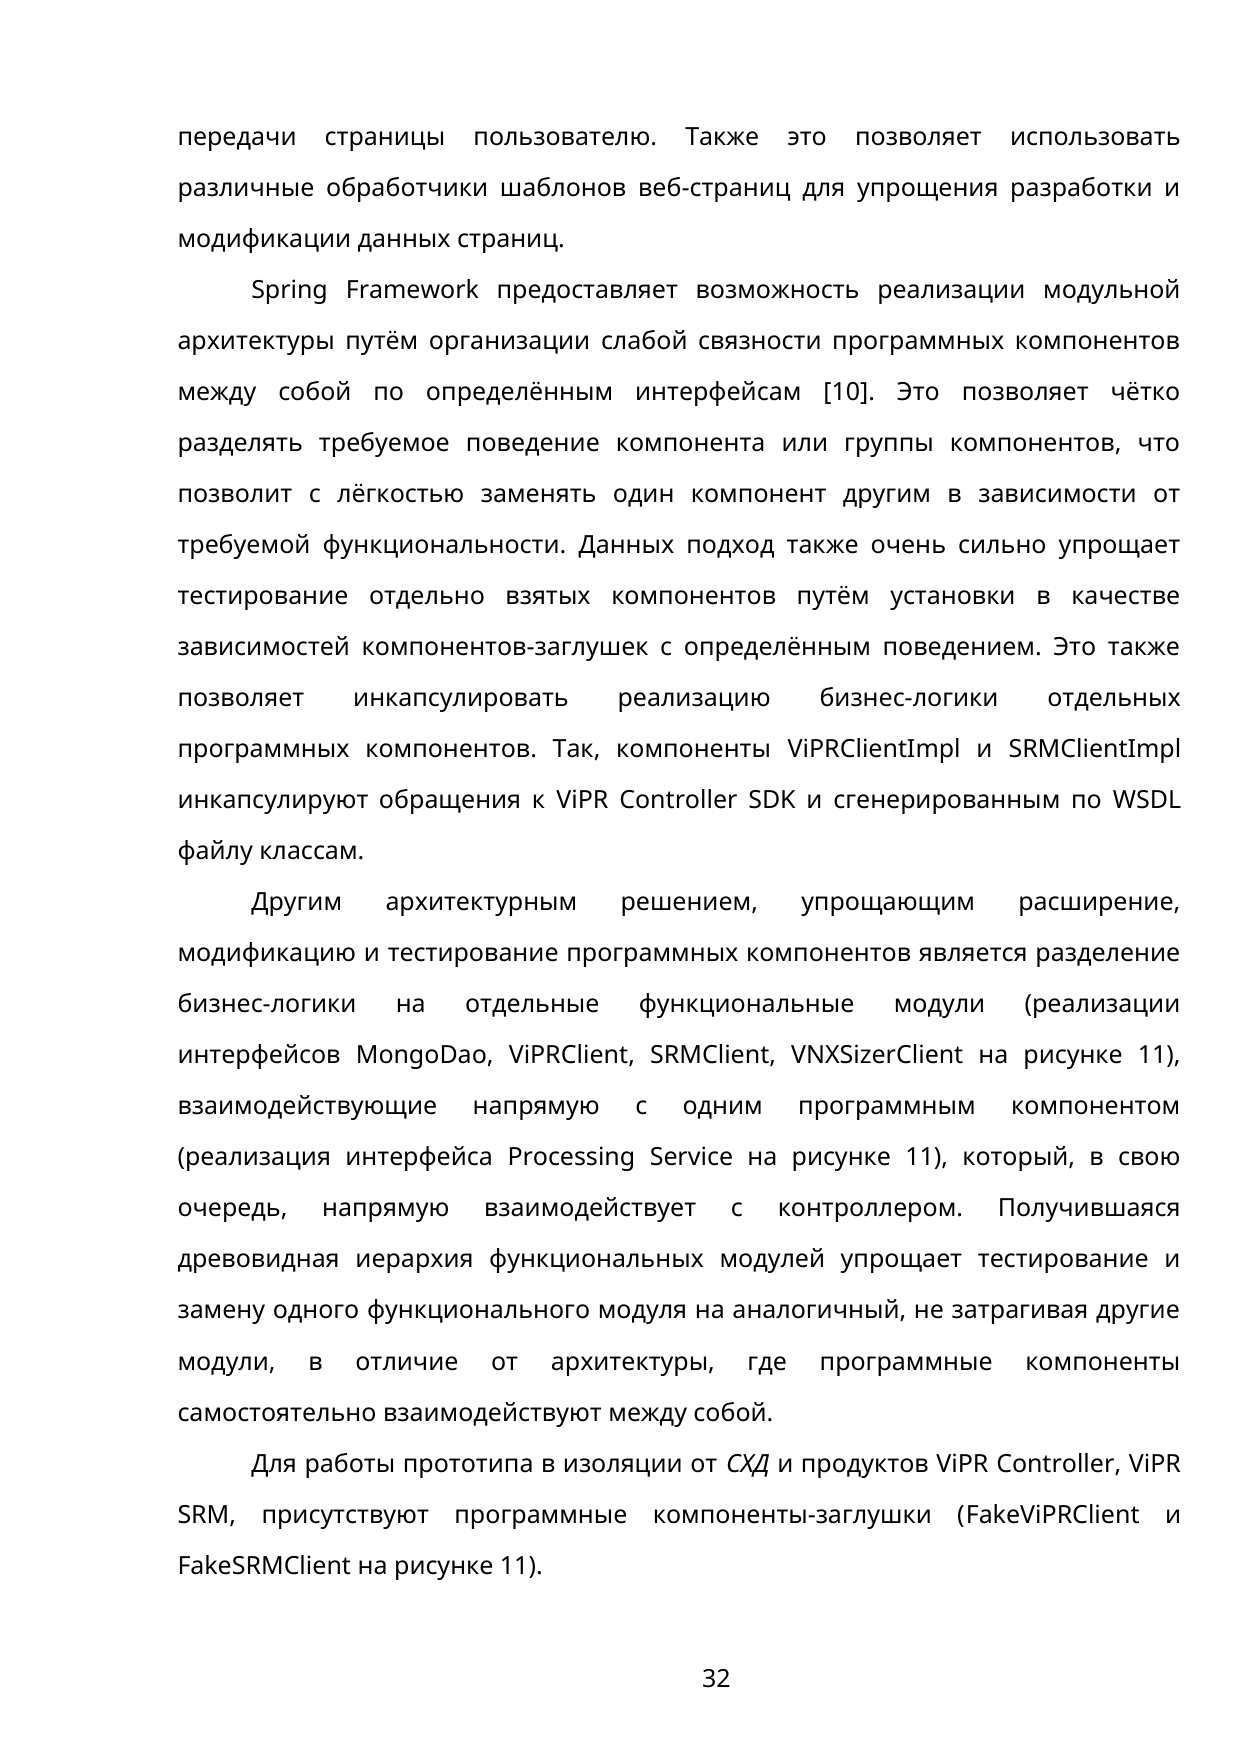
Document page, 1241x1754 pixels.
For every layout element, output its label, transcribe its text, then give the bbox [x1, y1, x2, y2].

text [177, 118, 1181, 254]
text Для работы прототипа в изоляции от СХД и продуктов ViPR Controller, ViPR SRM, присутствуют программные компоненты-заглушки (FakeViPRClient и FakeSRMClient на рисунке 11). [177, 1445, 1181, 1581]
text Другим архитектурным решением, упрощающим расширение, модификацию и тестирование программных компонентов является разделение бизнес-логики на отдельные функциональные модули (реализации интерфейсов MongoDao, ViPRClient, SRMClient, VNXSizerClient на рисунке 11), взаимодействующие напрямую с одним программным компонентом (реализация интерфейса Processing Service на рисунке 11), который, в свою очередь, напрямую взаимодействует с контроллером. Получившаяся древовидная иерархия функциональных модулей упрощает тестирование и замену одного функционального модуля на аналогичный, не затрагивая другие модули, в отличие от архитектуры, где программные компоненты самостоятельно взаимодействуют между собой. [177, 884, 1181, 1428]
text Spring Framework предоставляет возможность реализации модульной архитектуры путём организации слабой связности программных компонентов между собой по определённым интерфейсам [10]. Это позволяет чётко разделять требуемое поведение компонента или группы компонентов, что позволит с лёгкостью заменять один компонент другим в зависимости от требуемой функциональности. Данных подход также очень сильно упрощает тестирование отдельно взятых компонентов путём установки в качестве зависимостей компонентов-заглушек с определённым поведением. Это также позволяет инкапсулировать реализацию бизнес-логики отдельных программных компонентов. Так, компоненты ViPRClientImpl и SRMClientImpl инкапсулируют обращения к ViPR Controller SDK и сгенерированным по WSDL файлу классам. [177, 271, 1181, 867]
